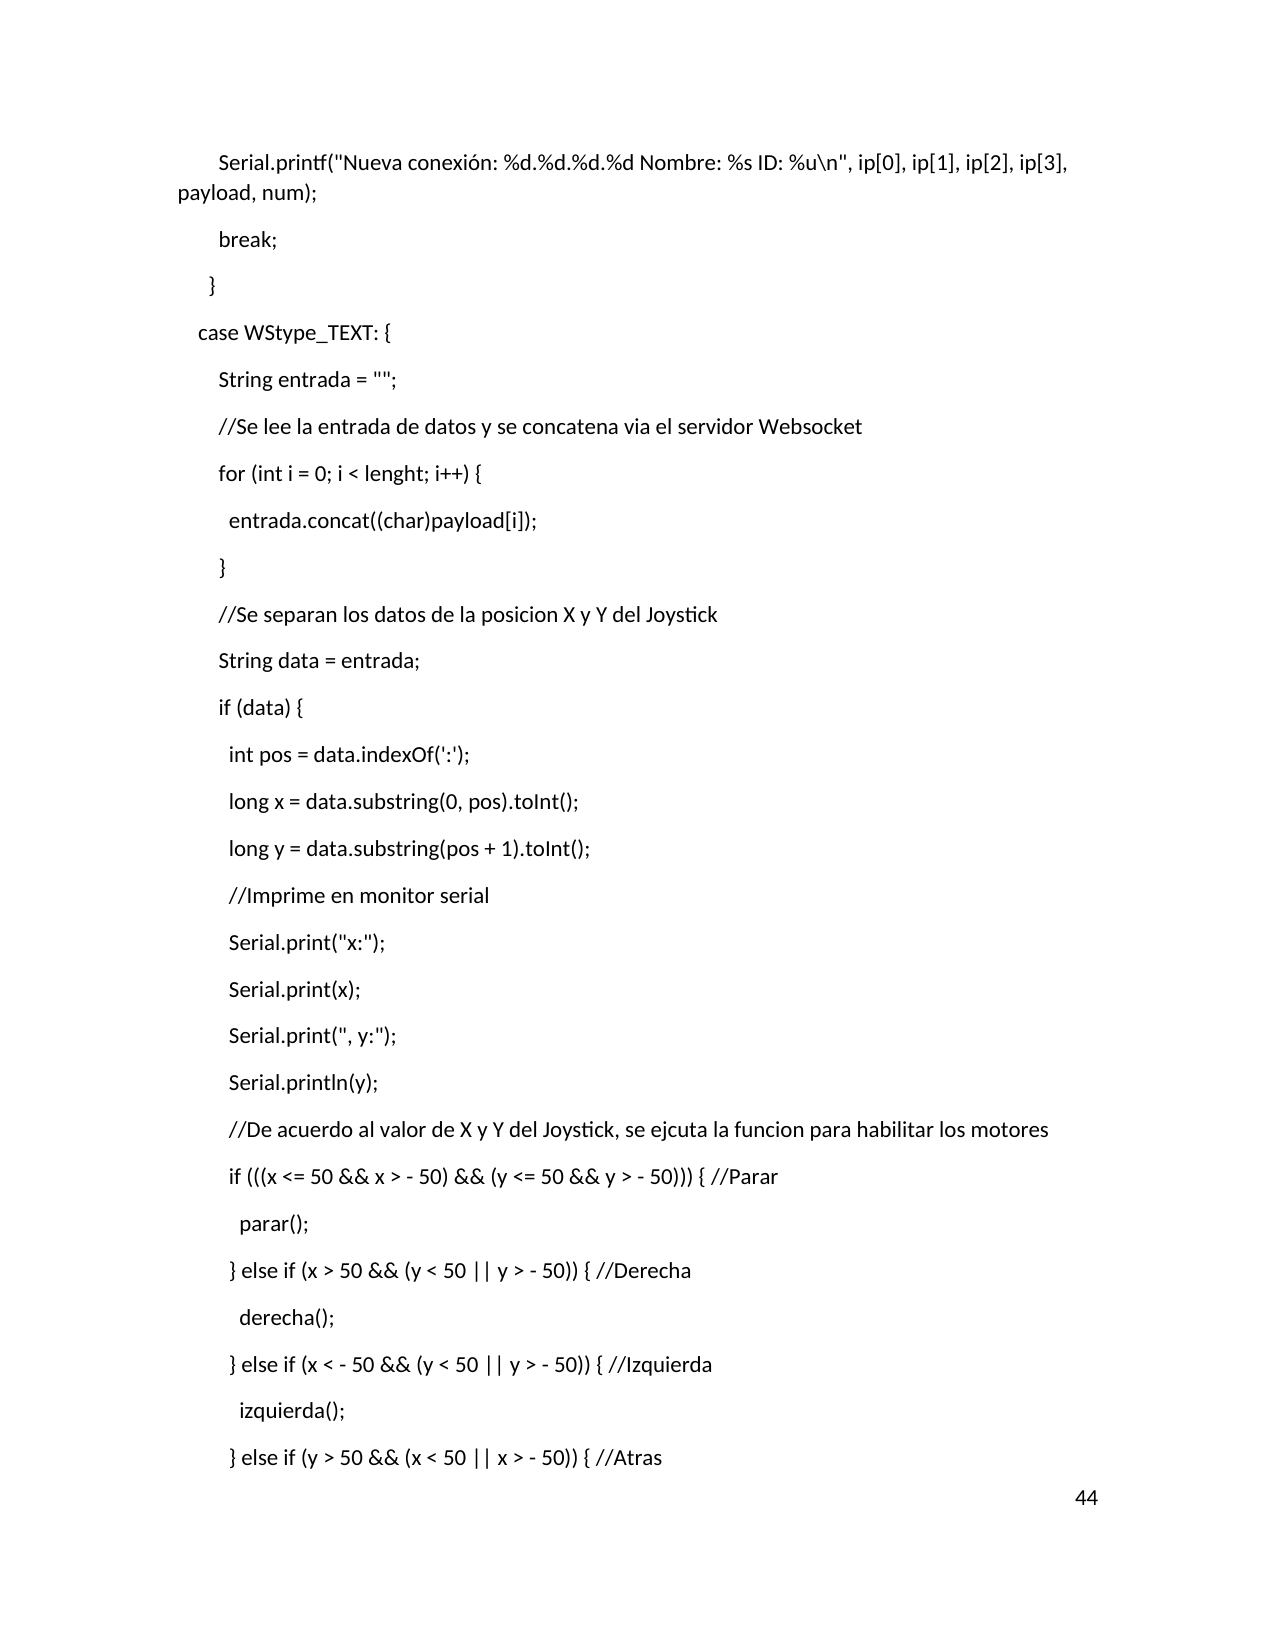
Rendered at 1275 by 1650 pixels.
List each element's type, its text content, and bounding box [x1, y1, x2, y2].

text derecha(); [177, 1303, 1098, 1331]
text if (((x <= 50 && x > - 50) && (y <= 50 && y > - 50))) { //Parar [177, 1162, 1098, 1190]
text long x = data.substring(0, pos).toInt(); [177, 787, 1098, 815]
text //De acuerdo al valor de X y Y del Joystick, se ejcuta la funcion para habilitar los motores [177, 1115, 1098, 1143]
text Serial.println(y); [177, 1068, 1098, 1096]
text //Se separan los datos de la posicion X y Y del Joystick [177, 600, 1098, 628]
text String entrada = ""; [177, 365, 1098, 393]
text } else if (x > 50 && (y < 50 || y > - 50)) { //Derecha [177, 1256, 1098, 1284]
text //Imprime en monitor serial [177, 881, 1098, 909]
text Serial.print(x); [177, 975, 1098, 1003]
text //Se lee la entrada de datos y se concatena via el servidor Websocket [177, 412, 1098, 440]
text izquierda(); [177, 1397, 1098, 1424]
text Serial.print("x:"); [177, 928, 1098, 956]
text } else if (x < - 50 && (y < 50 || y > - 50)) { //Izquierda [177, 1350, 1098, 1378]
text Serial.print(", y:"); [177, 1022, 1098, 1049]
text if (data) { [177, 693, 1098, 721]
text break; [177, 225, 1098, 253]
text long y = data.substring(pos + 1).toInt(); [177, 834, 1098, 862]
text for (int i = 0; i < lenght; i++) { [177, 459, 1098, 487]
text } [177, 553, 1098, 581]
text Serial.printf("Nueva conexión: %d.%d.%d.%d Nombre: %s ID: %u\n", ip[0], ip[1], ip[2], ip[3], payload, num); [177, 148, 1098, 206]
text } [177, 272, 1098, 299]
text parar(); [177, 1209, 1098, 1237]
text } else if (y > 50 && (x < 50 || x > - 50)) { //Atras [177, 1443, 1098, 1471]
text int pos = data.indexOf(':'); [177, 740, 1098, 768]
text case WStype_TEXT: { [177, 318, 1098, 346]
text entrada.concat((char)payload[i]); [177, 506, 1098, 534]
text String data = entrada; [177, 647, 1098, 674]
